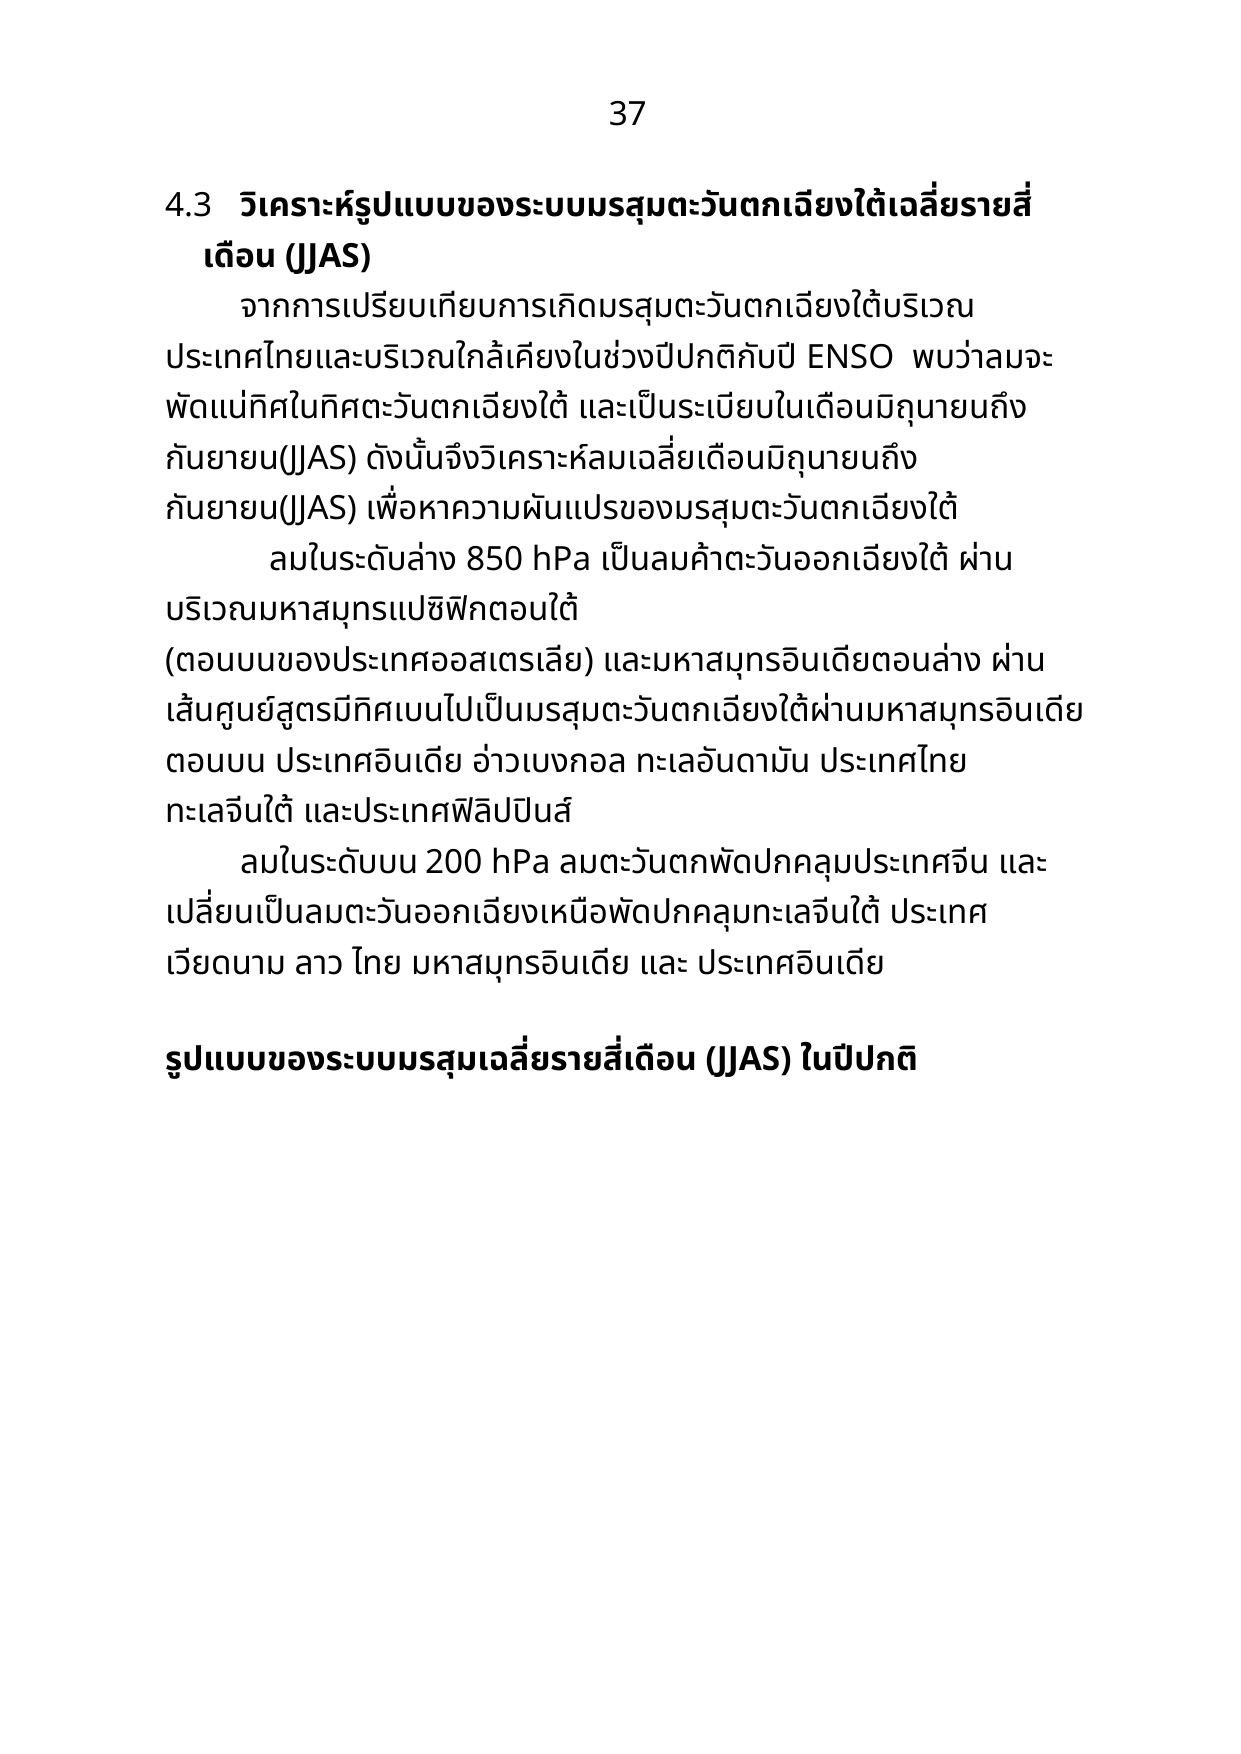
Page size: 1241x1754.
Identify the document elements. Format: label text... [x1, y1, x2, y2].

text ลมในระดับบน200 hPa ลมตะวันตกพัดปกคลุมประเทศจีน และเปลี่ยนเป็นลมตะวันออกเฉียงเหนือพัดปกคลุมทะเลจีนใต้ ประเทศเวียดนาม ลาว ไทย มหาสมุทรอินเดีย และ ประเทศอินเดีย [165, 838, 1090, 989]
text (ตอนบนของประเทศออสเตรเลีย) และมหาสมุทรอินเดียตอนล่าง ผ่านเส้นศูนย์สูตรมีทิศเบนไปเป็นมรสุมตะวันตกเฉียงใต้ผ่านมหาสมุทรอินเดียตอนบน ประเทศอินเดีย อ่าวเบงกอล ทะเลอันดามัน ประเทศไทย ทะเลจีนใต้ และประเทศฟิลิปปินส์ [165, 636, 1090, 838]
list วิเคราะห์รูปแบบของระบบมรสุมตะวันตกเฉียงใต้เฉลี่ยรายสี่เดือน (JJAS) [165, 181, 1090, 282]
text ลมในระดับล่าง 850 hPa เป็นลมค้าตะวันออกเฉียงใต้ ผ่านบริเวณมหาสมุทรแปซิฟิกตอนใต้ [165, 535, 1090, 636]
text รูปแบบของระบบมรสุมเฉลี่ยรายสี่เดือน (JJAS) ในปีปกติ [165, 1034, 1090, 1085]
text จากการเปรียบเทียบการเกิดมรสุมตะวันตกเฉียงใต้บริเวณประเทศไทยและบริเวณใกล้เคียงในช่วงปีปกติกับปี ENSO พบว่าลมจะพัดแน่ทิศในทิศตะวันตกเฉียงใต้ และเป็นระเบียบในเดือนมิถุนายนถึงกันยายน(JJAS) ดังนั้นจึงวิเคราะห์ลมเฉลี่ยเดือนมิถุนายนถึงกันยายน(JJAS) เพื่อหาความผันแปรของมรสุมตะวันตกเฉียงใต้ [165, 282, 1090, 535]
